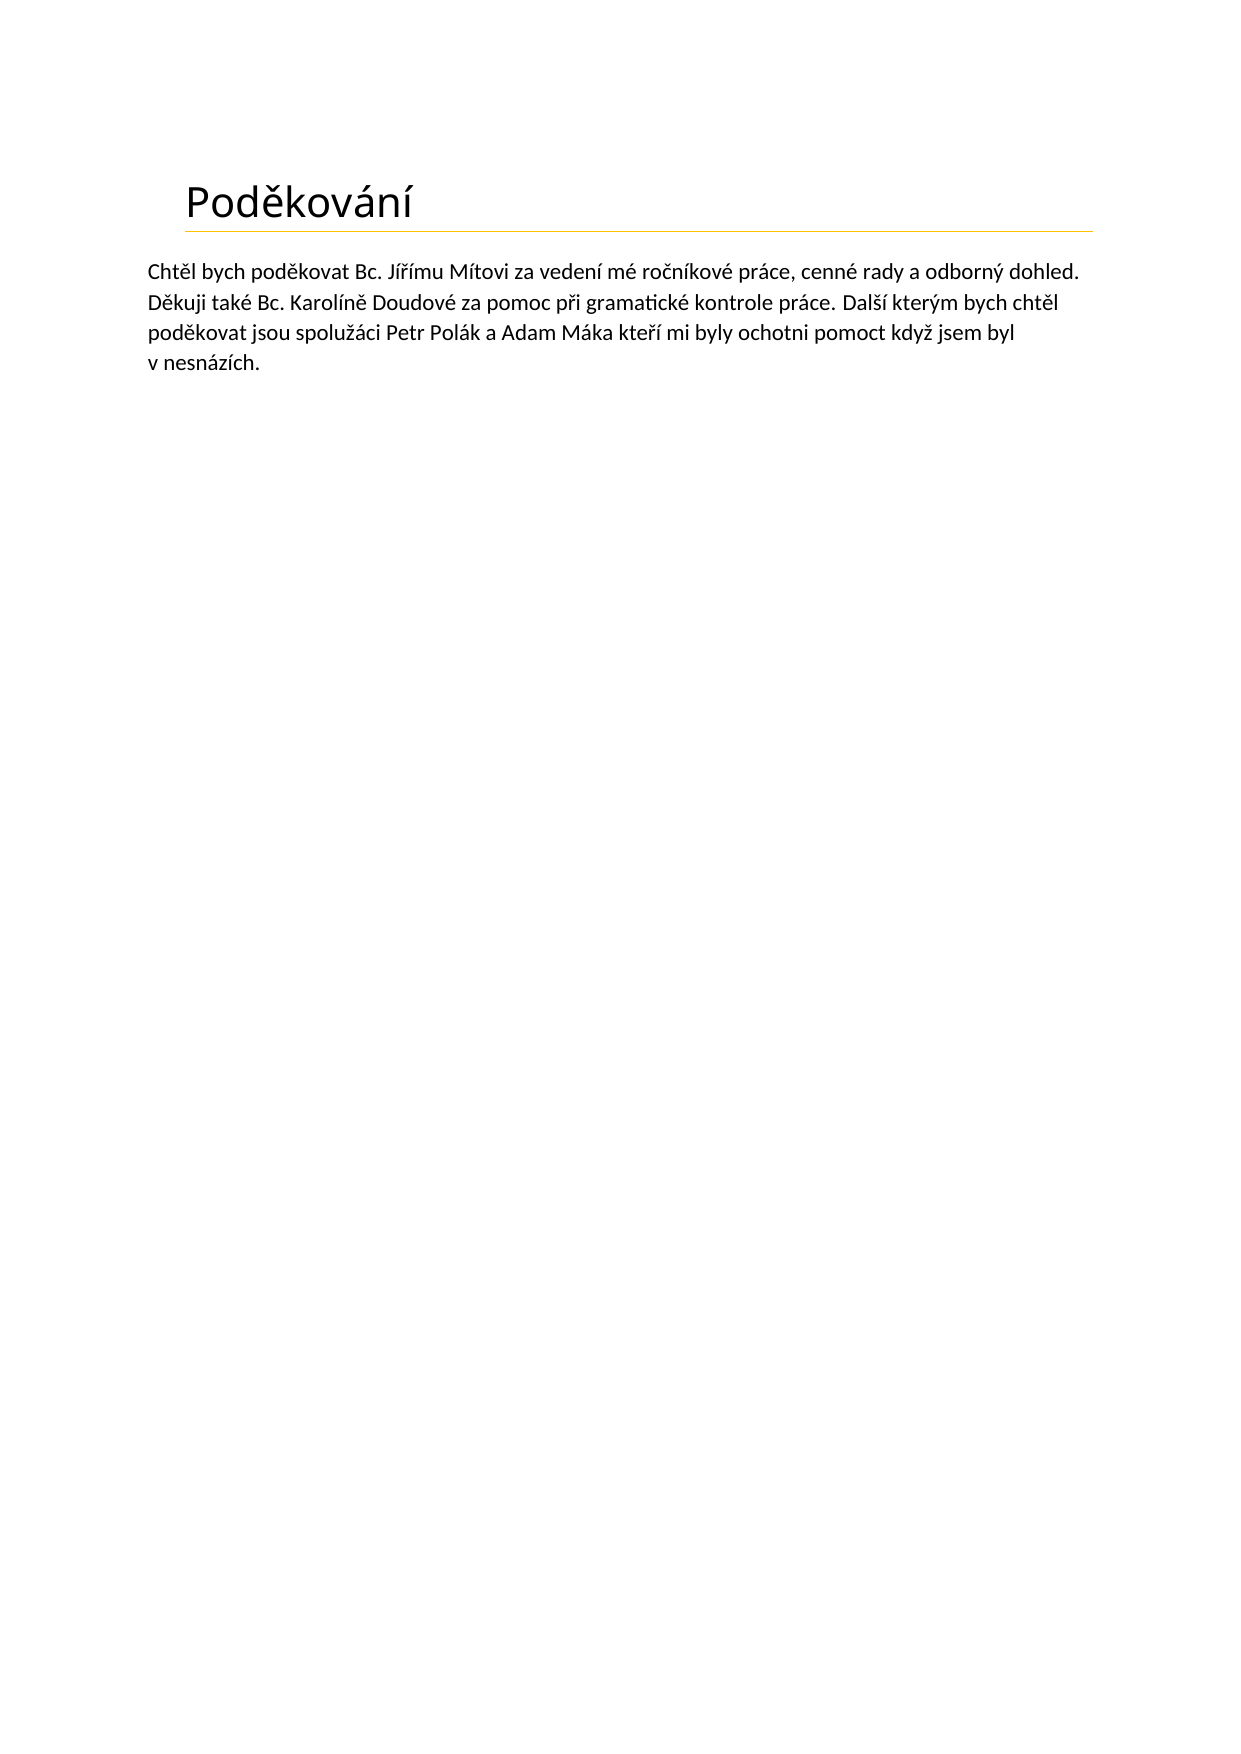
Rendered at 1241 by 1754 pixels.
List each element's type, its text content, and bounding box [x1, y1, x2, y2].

text Poděkování [185, 173, 1093, 231]
text Chtěl bych poděkovat Bc. Jířímu Mítovi za vedení mé ročníkové práce, cenné rady a odborný dohled. Děkuji také Bc. Karolíně Doudové za pomoc při gramatické kontrole práce. Další kterým bych chtěl poděkovat jsou spolužáci Petr Polák a Adam Máka kteří mi byly ochotni pomoct když jsem byl v nesnázích. [148, 257, 1093, 376]
